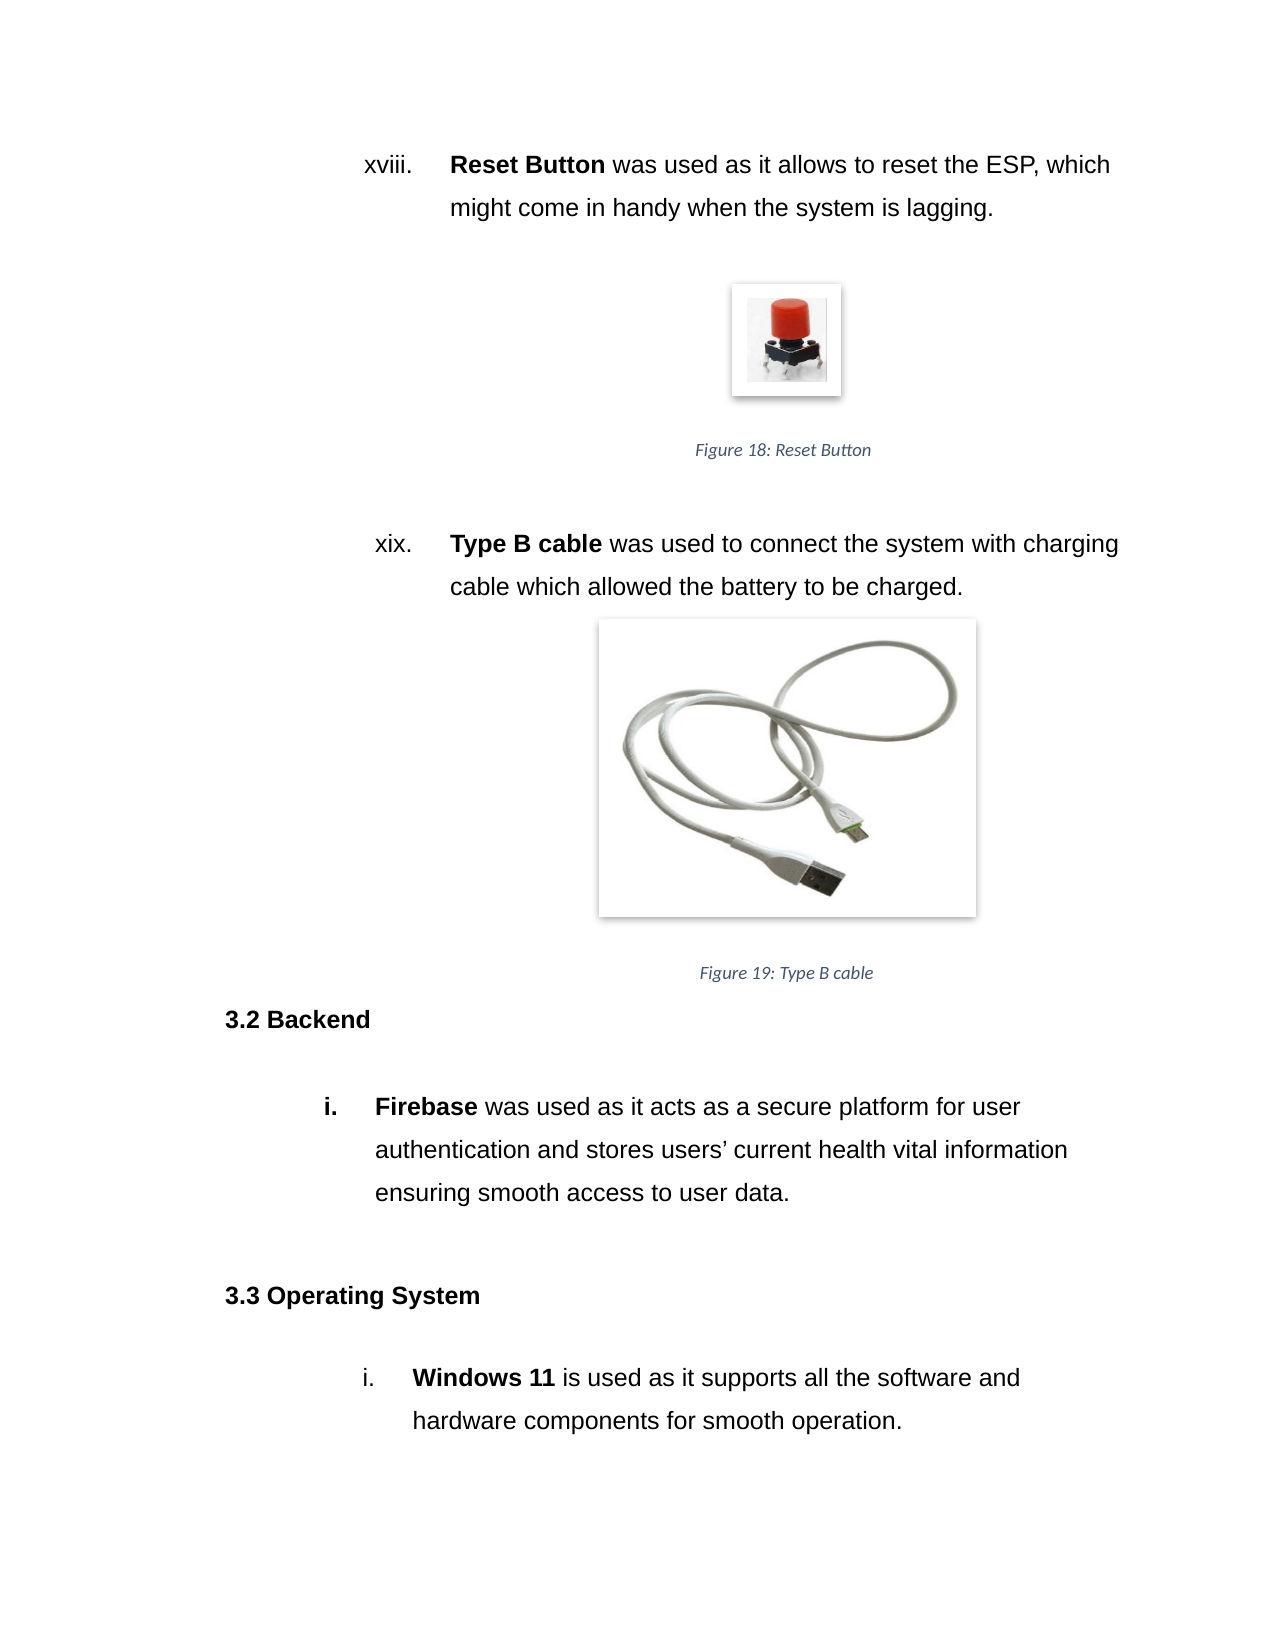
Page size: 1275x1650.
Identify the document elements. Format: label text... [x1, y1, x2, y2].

list Reset Button was used as it allows to reset the ESP, which might come in handy when the system is lagging. [412, 150, 1125, 222]
subtitle 3.2 Backend [225, 1005, 1125, 1034]
picture [747, 298, 827, 382]
list Firebase was used as it acts as a secure platform for user authentication and stores users’ current health vital information ensuring smooth access to user data. [337, 1092, 1125, 1207]
subtitle 3.3 Operating System [225, 1281, 1125, 1309]
list Type B cable was used to connect the system with charging cable which allowed the battery to be charged. [412, 529, 1125, 601]
list Windows 11 is used as it supports all the software and hardware components for smooth operation. [375, 1363, 1125, 1435]
picture [614, 634, 962, 902]
